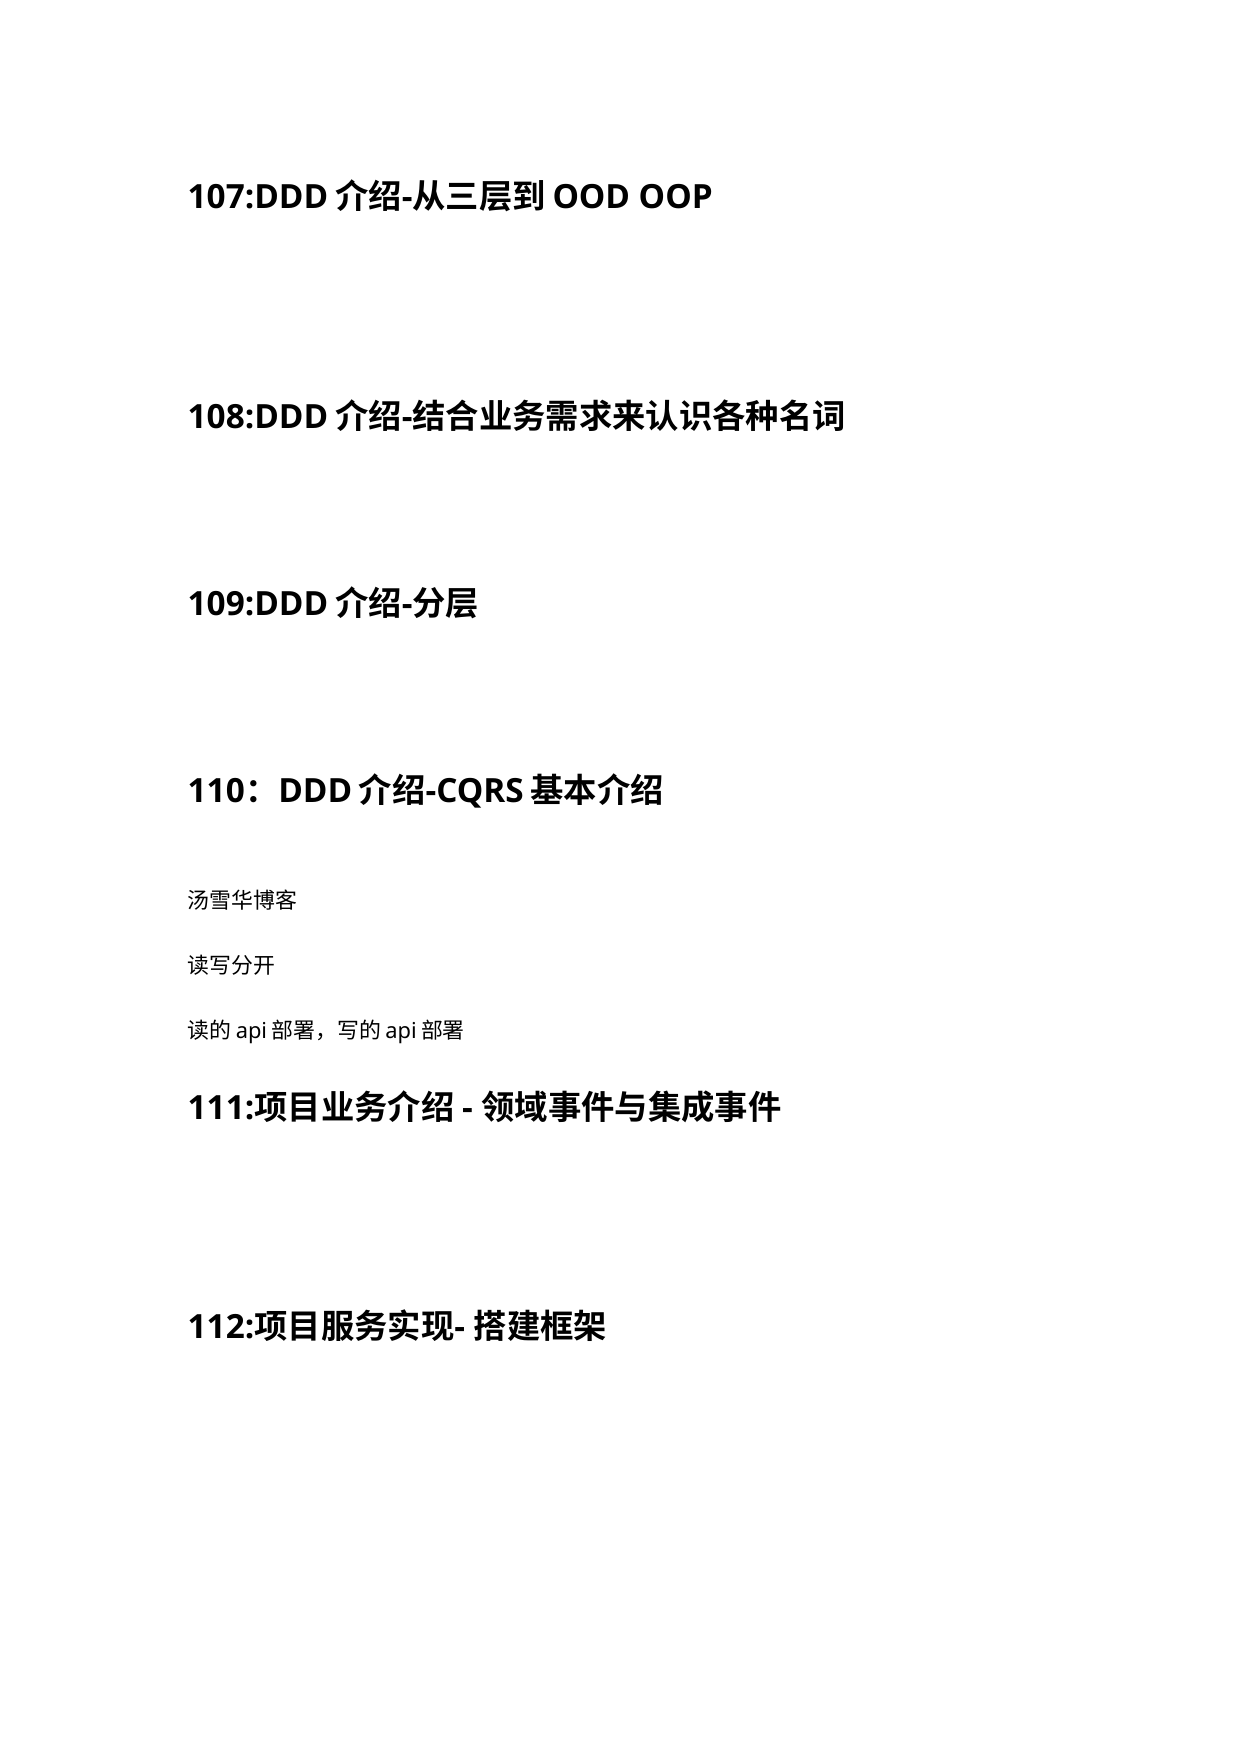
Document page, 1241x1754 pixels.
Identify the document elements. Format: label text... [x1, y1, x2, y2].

text 读写分开 [187, 948, 1053, 980]
subtitle 108:DDD介绍-结合业务需求来认识各种名词 [187, 381, 1053, 446]
subtitle 111:项目业务介绍 - 领域事件与集成事件 [187, 1072, 1053, 1137]
text 读的api部署，写的api部署 [187, 1013, 1053, 1045]
subtitle 112:项目服务实现- 搭建框架 [187, 1292, 1053, 1357]
subtitle 109:DDD介绍-分层 [187, 568, 1053, 633]
text 汤雪华博客 [187, 883, 1053, 915]
subtitle 110：DDD介绍-CQRS基本介绍 [187, 755, 1053, 820]
subtitle 107:DDD介绍-从三层到OOD OOP [187, 162, 1053, 227]
